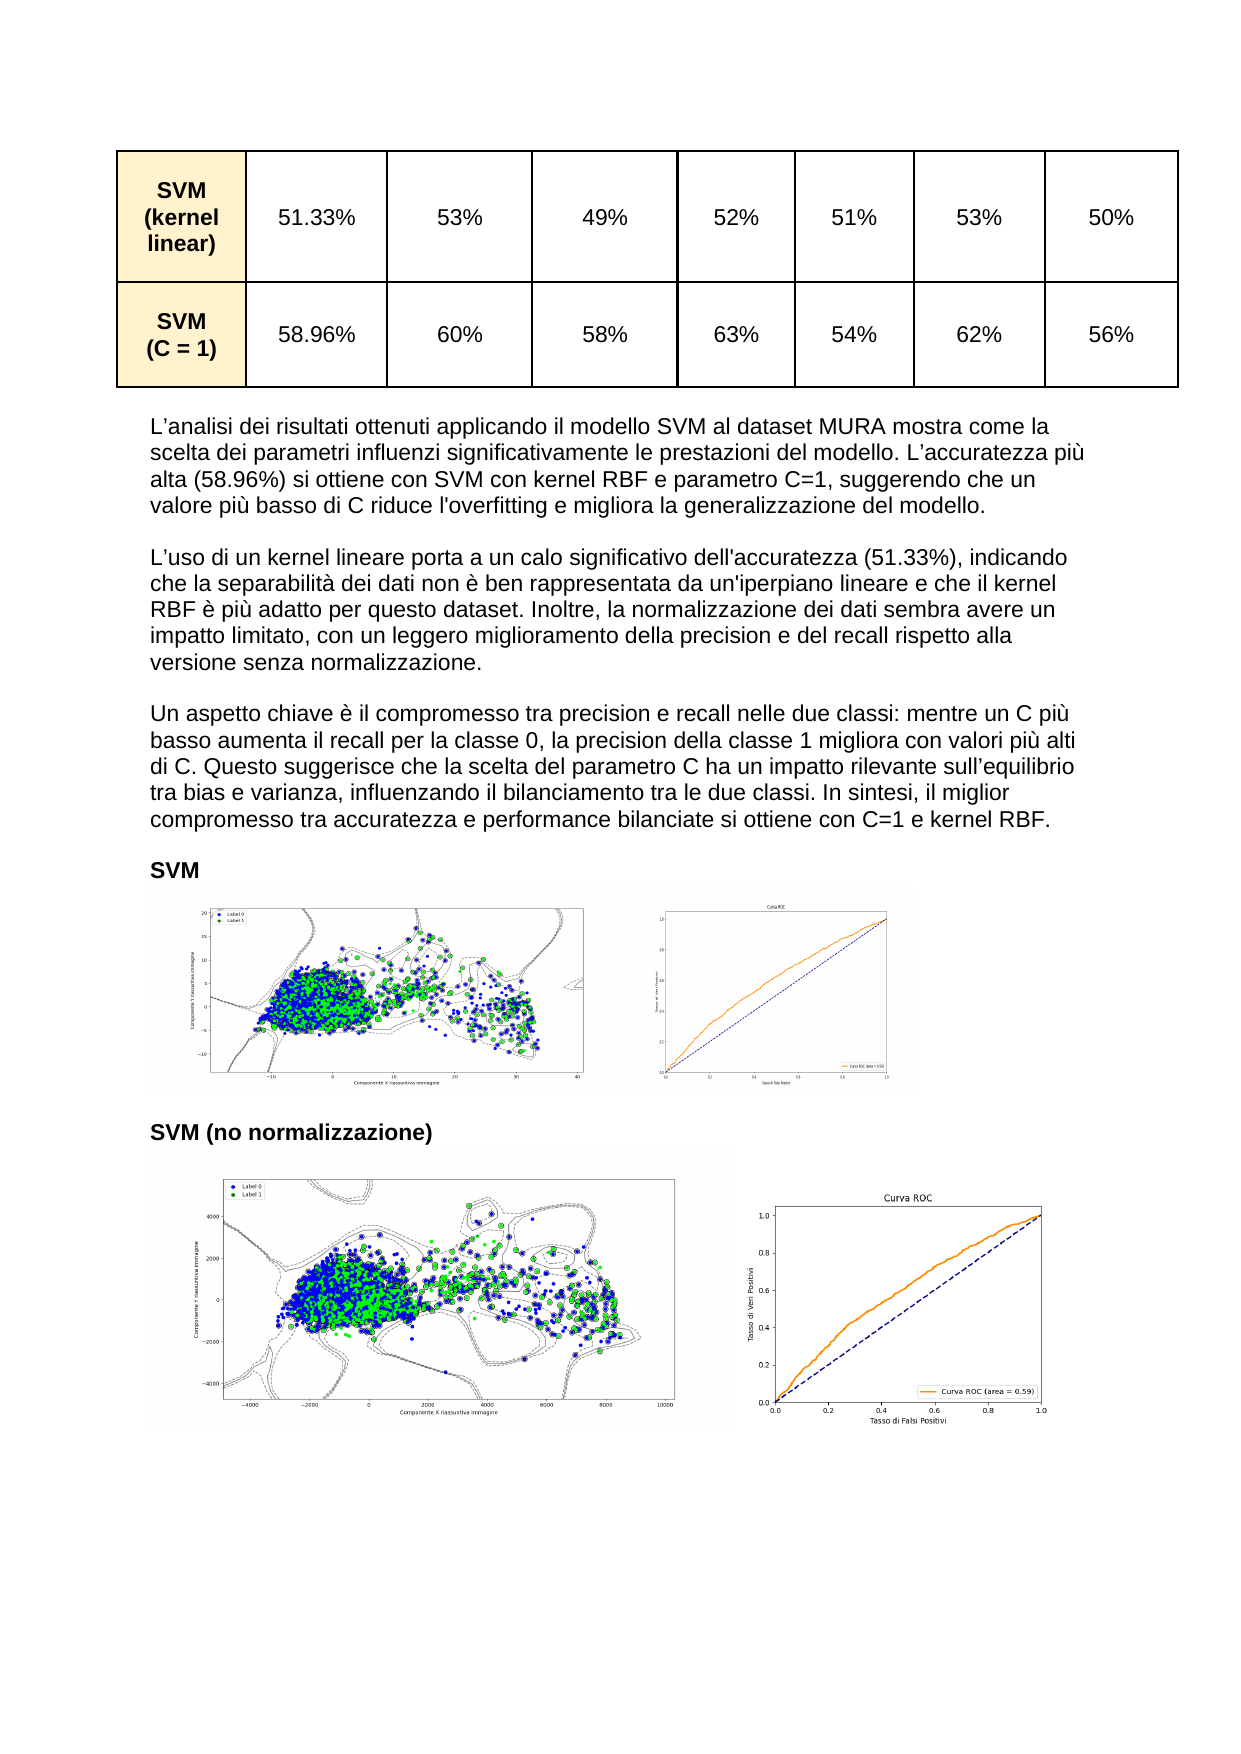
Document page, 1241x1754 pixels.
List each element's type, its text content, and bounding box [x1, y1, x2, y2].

table_cell 60% [388, 283, 531, 386]
table_cell 51.33% [247, 152, 386, 281]
text L’uso di un kernel lineare porta a un calo significativo dell'accuratezza (51.33%), indicando che la separabilità dei dati non è ben rappresentata da un'iperpiano lineare e che il kernel RBF è più adatto per questo dataset. Inoltre, la normalizzazione dei dati sembra avere un impatto limitato, con un leggero miglioramento della precision e del recall rispetto alla versione senza normalizzazione. [150, 543, 1090, 675]
picture [150, 883, 914, 1095]
table_cell 52% [679, 152, 794, 281]
table_cell 58.96% [247, 283, 386, 386]
table_cell 49% [533, 152, 676, 281]
table_cell SVM (C = 1) [118, 283, 245, 386]
table_cell 50% [1046, 152, 1177, 281]
table_cell 63% [679, 283, 794, 386]
table_cell SVM (kernel linear) [118, 152, 245, 281]
table_cell 54% [796, 283, 913, 386]
table_cell 53% [915, 152, 1044, 281]
table_cell 56% [1046, 283, 1177, 386]
picture [150, 1145, 1075, 1430]
table_cell 53% [388, 152, 531, 281]
table_cell 62% [915, 283, 1044, 386]
table_cell 51% [796, 152, 913, 281]
text L’analisi dei risultati ottenuti applicando il modello SVM al dataset MURA mostra come la scelta dei parametri influenzi significativamente le prestazioni del modello. L’accuratezza più alta (58.96%) si ottiene con SVM con kernel RBF e parametro C=1, suggerendo che un valore più basso di C riduce l'overfitting e migliora la generalizzazione del modello. [150, 413, 1090, 518]
table_cell 58% [533, 283, 676, 386]
text Un aspetto chiave è il compromesso tra precision e recall nelle due classi: mentre un C più basso aumenta il recall per la classe 0, la precision della classe 1 migliora con valori più alti di C. Questo suggerisce che la scelta del parametro C ha un impatto rilevante sull’equilibrio tra bias e varianza, influenzando il bilanciamento tra le due classi. In sintesi, il miglior compromesso tra accuratezza e performance bilanciate si ottiene con C=1 e kernel RBF. [150, 700, 1090, 832]
